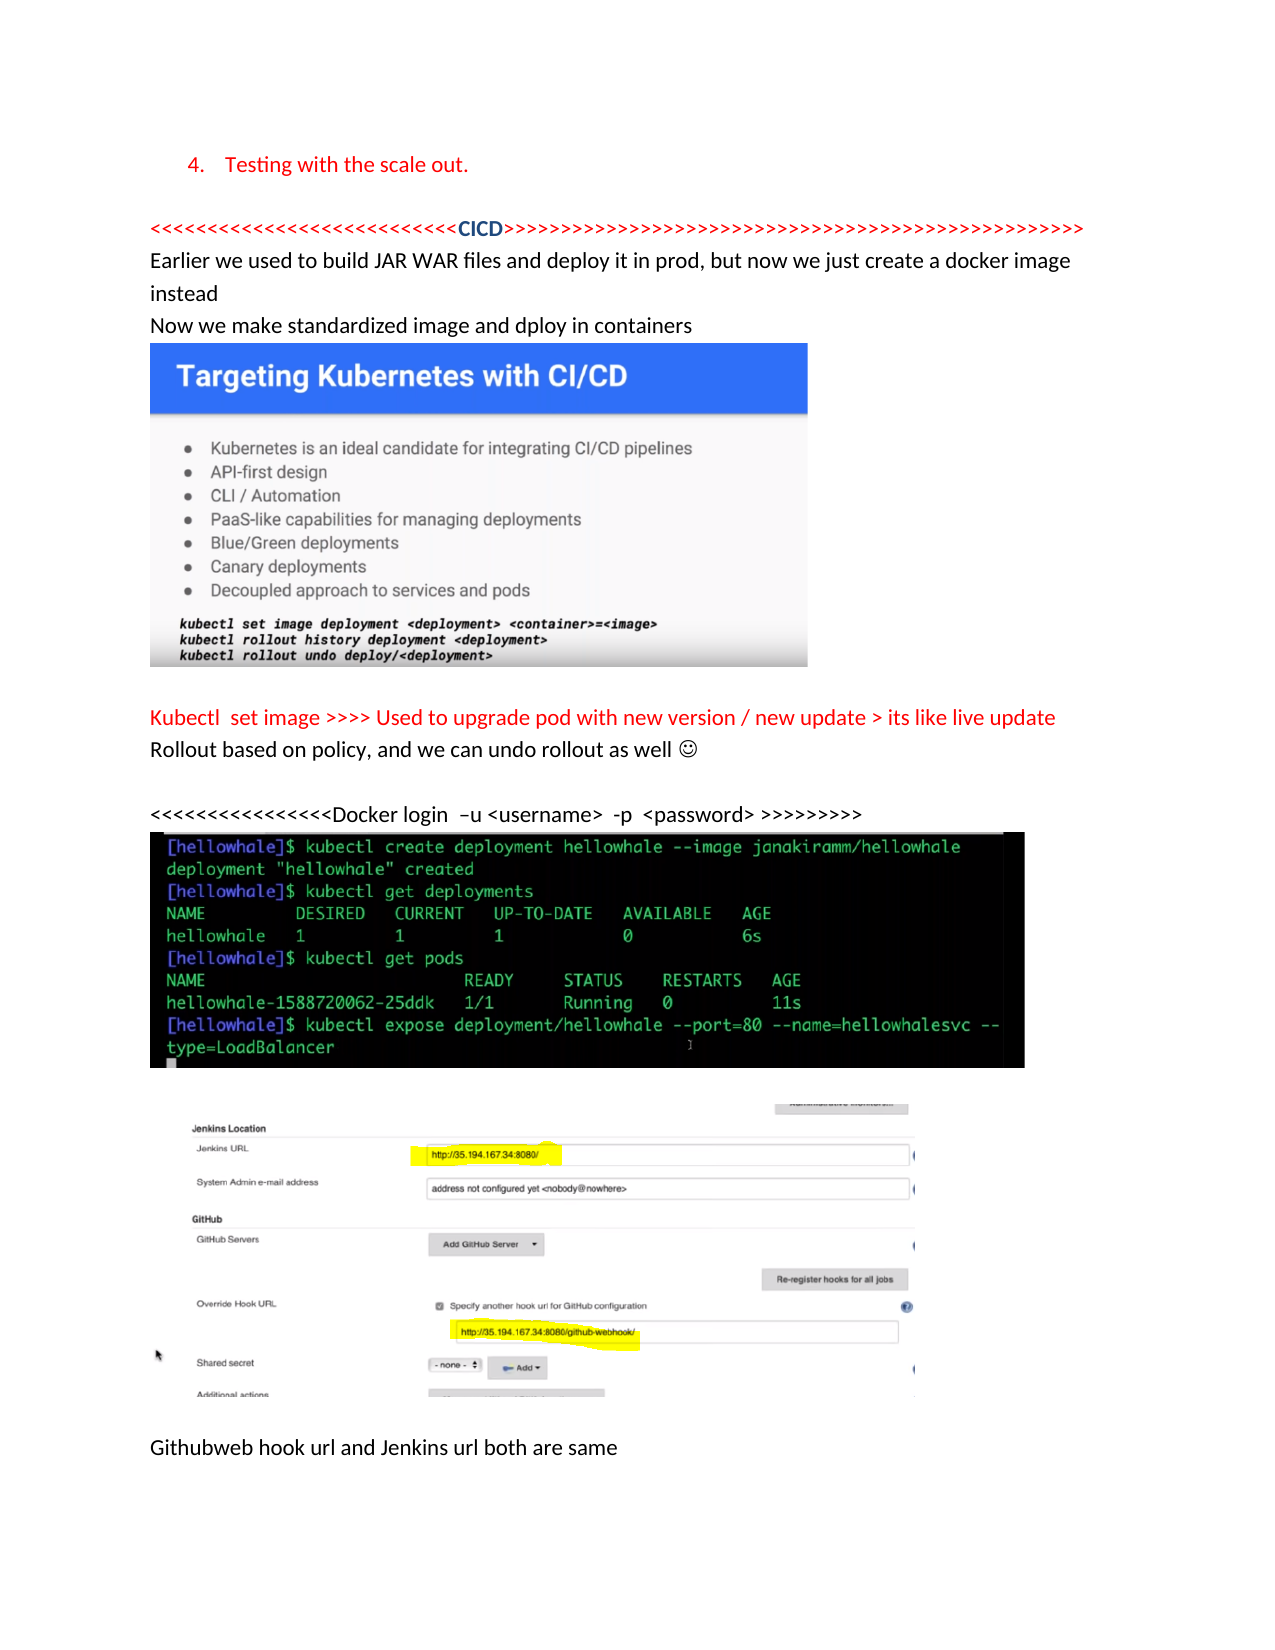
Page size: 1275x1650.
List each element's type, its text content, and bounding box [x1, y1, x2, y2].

text Githubweb hook url and Jenkins url both are same [150, 1433, 1125, 1461]
list Testing with the scale out. [187, 150, 1125, 178]
text Earlier we used to build JAR WAR files and deploy it in prod, but now we just create a docker image instead [150, 247, 1125, 307]
text Now we make standardized image and dploy in containers [150, 311, 1125, 339]
picture [150, 832, 1025, 1068]
text Rollout based on policy, and we can undo rollout as well [150, 735, 1125, 763]
text Kubectl set image >>>> Used to upgrade pod with new version / new update > its like live update [150, 703, 1125, 731]
text <<<<<<<<<<<<<<<<Docker login –u <username> -p <password> >>>>>>>>> [150, 800, 1125, 828]
picture [150, 1104, 915, 1397]
text <<<<<<<<<<<<<<<<<<<<<<<<<<<CICD>>>>>>>>>>>>>>>>>>>>>>>>>>>>>>>>>>>>>>>>>>>>>>>>>>> [150, 214, 1125, 242]
picture [150, 343, 808, 667]
